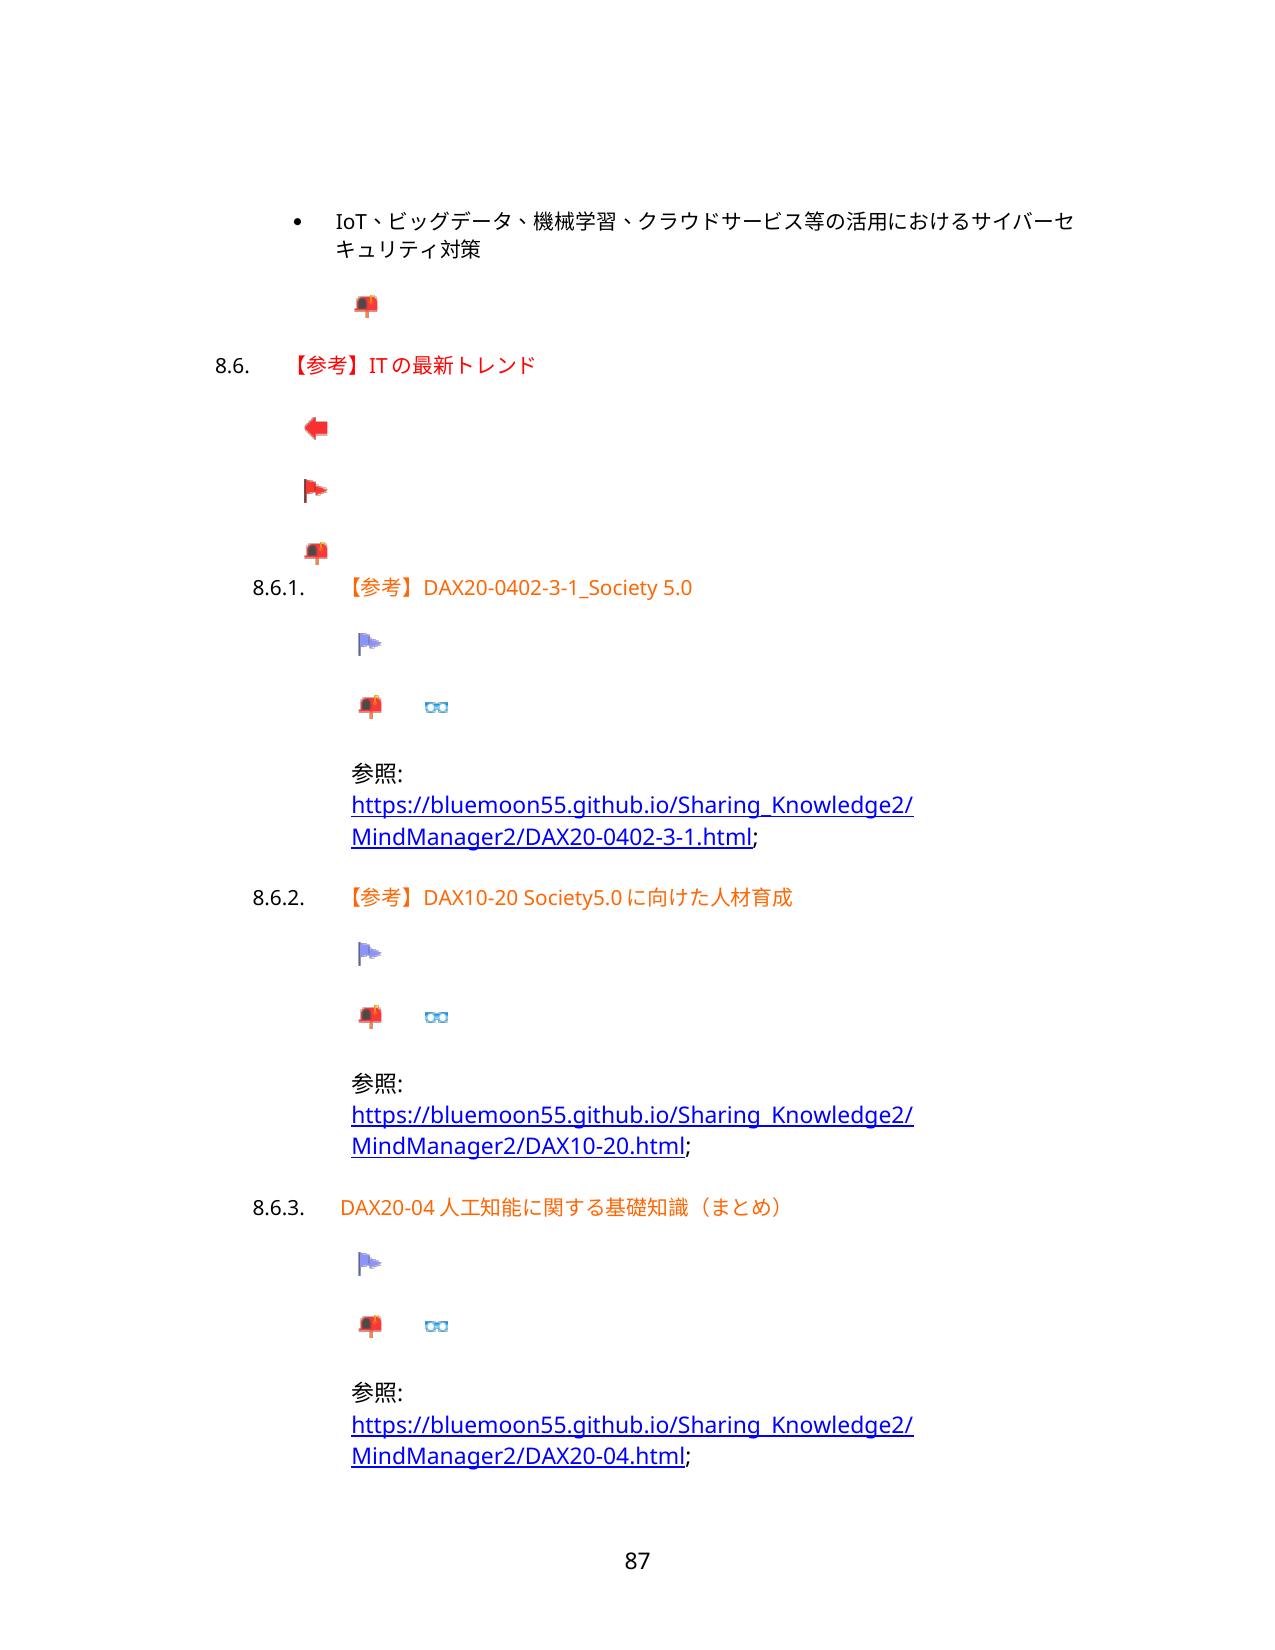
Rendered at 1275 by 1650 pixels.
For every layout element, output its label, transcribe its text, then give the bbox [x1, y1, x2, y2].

picture [358, 1315, 382, 1338]
list 【参考】DAX10-20 Society5.0に向けた人材育成 [252, 883, 1098, 911]
list 【参考】DAX20-0402-3-1_Society 5.0 [252, 573, 1098, 602]
list IoT、ビッグデータ、機械学習、クラウドサービス等の活用におけるサイバーセキュリティ対策 [294, 207, 1098, 264]
picture [358, 1005, 382, 1029]
picture [425, 1005, 448, 1029]
list DAX20-04人工知能に関する基礎知識（まとめ） [252, 1193, 1098, 1221]
picture [354, 295, 378, 318]
list 【参考】ITの最新トレンド [215, 351, 1098, 379]
picture [304, 542, 328, 565]
text https://bluemoon55.github.io/Sharing_Knowledge2/MindManager2/DAX20-04.html; [351, 1409, 1098, 1471]
picture [425, 1315, 448, 1338]
list 参照: [351, 1068, 1098, 1099]
picture [425, 695, 448, 719]
text https://bluemoon55.github.io/Sharing_Knowledge2/MindManager2/DAX20-0402-3-1.html; [351, 789, 1098, 852]
picture [358, 633, 382, 656]
picture [358, 942, 382, 966]
text https://bluemoon55.github.io/Sharing_Knowledge2/MindManager2/DAX10-20.html; [351, 1099, 1098, 1161]
picture [358, 695, 382, 719]
list 参照: [351, 758, 1098, 789]
picture [304, 417, 328, 440]
picture [304, 479, 328, 503]
list 参照: [351, 1377, 1098, 1409]
picture [358, 1252, 382, 1276]
